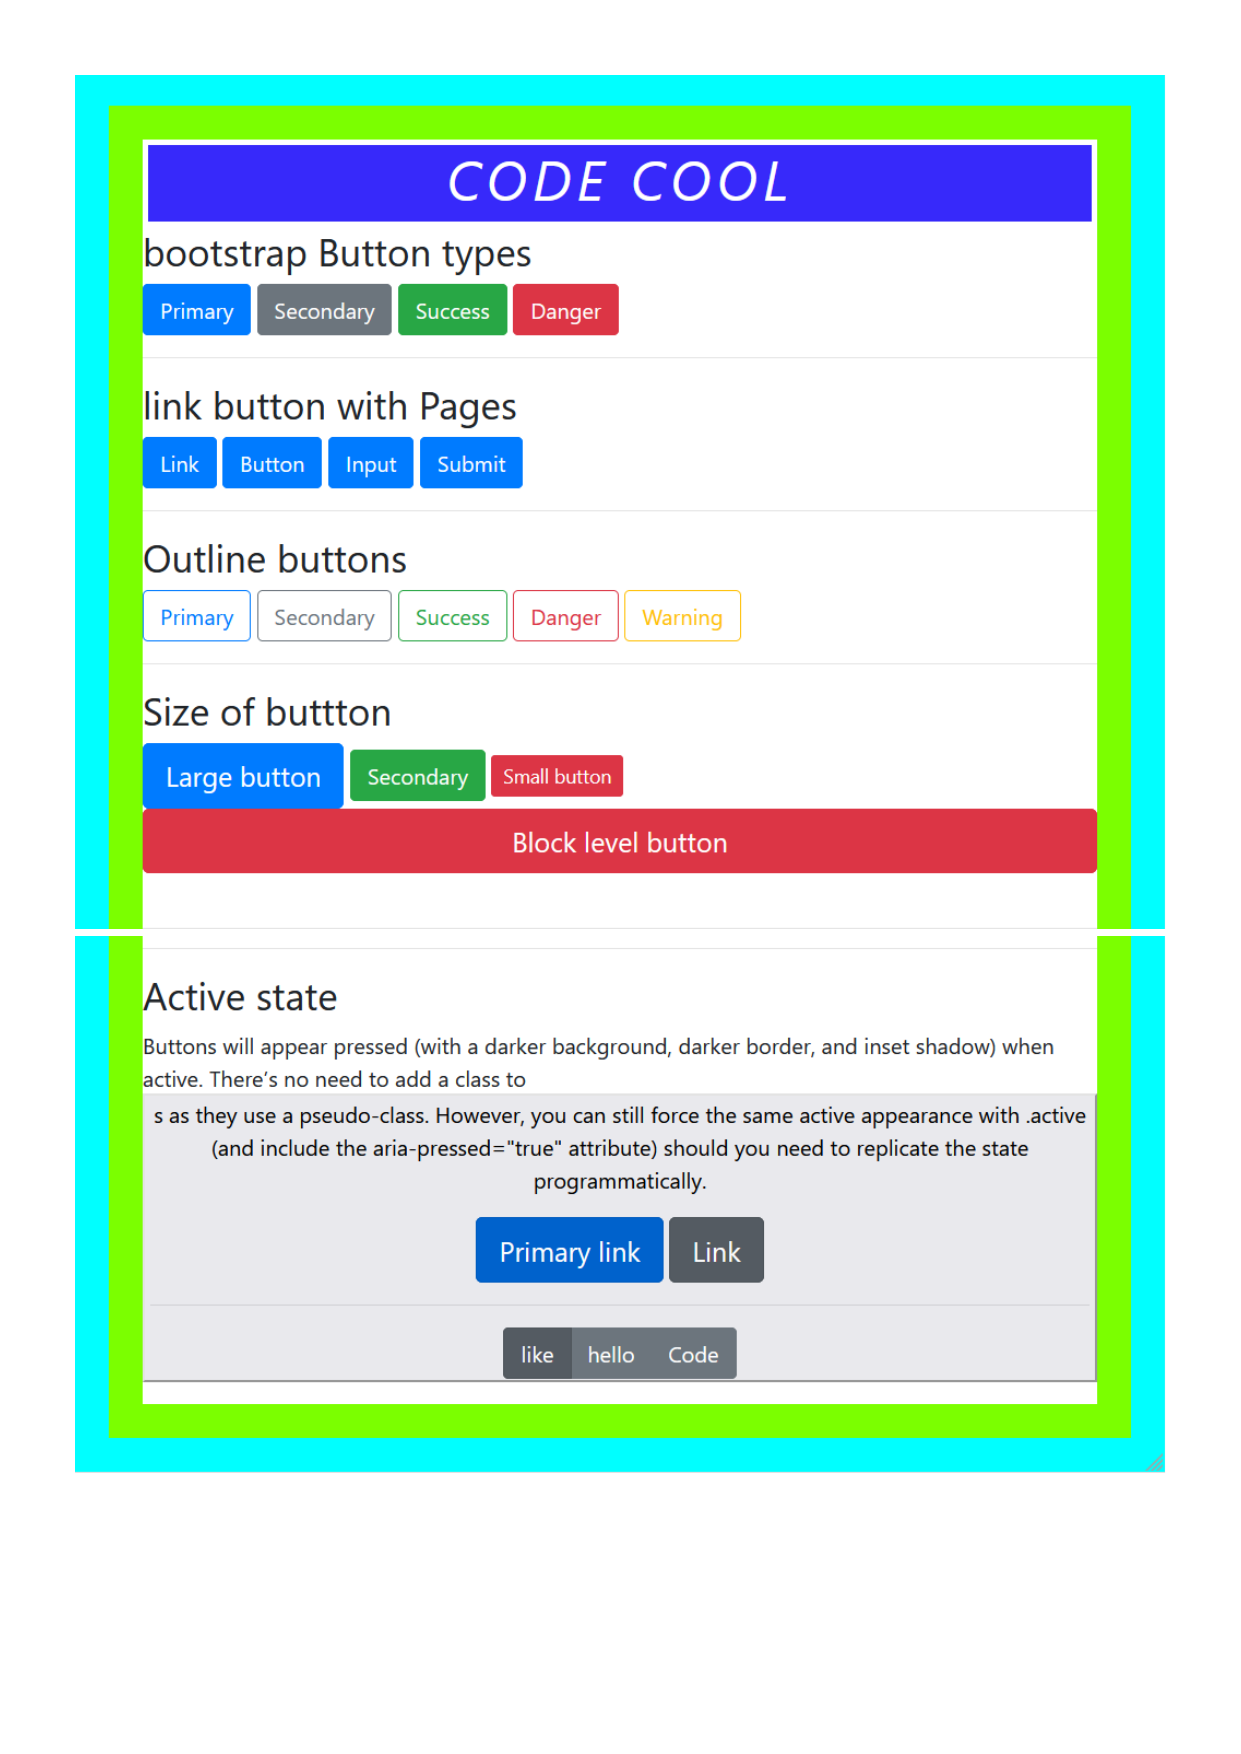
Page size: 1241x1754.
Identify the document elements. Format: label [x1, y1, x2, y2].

picture [75, 936, 1166, 1473]
picture [75, 75, 1166, 929]
